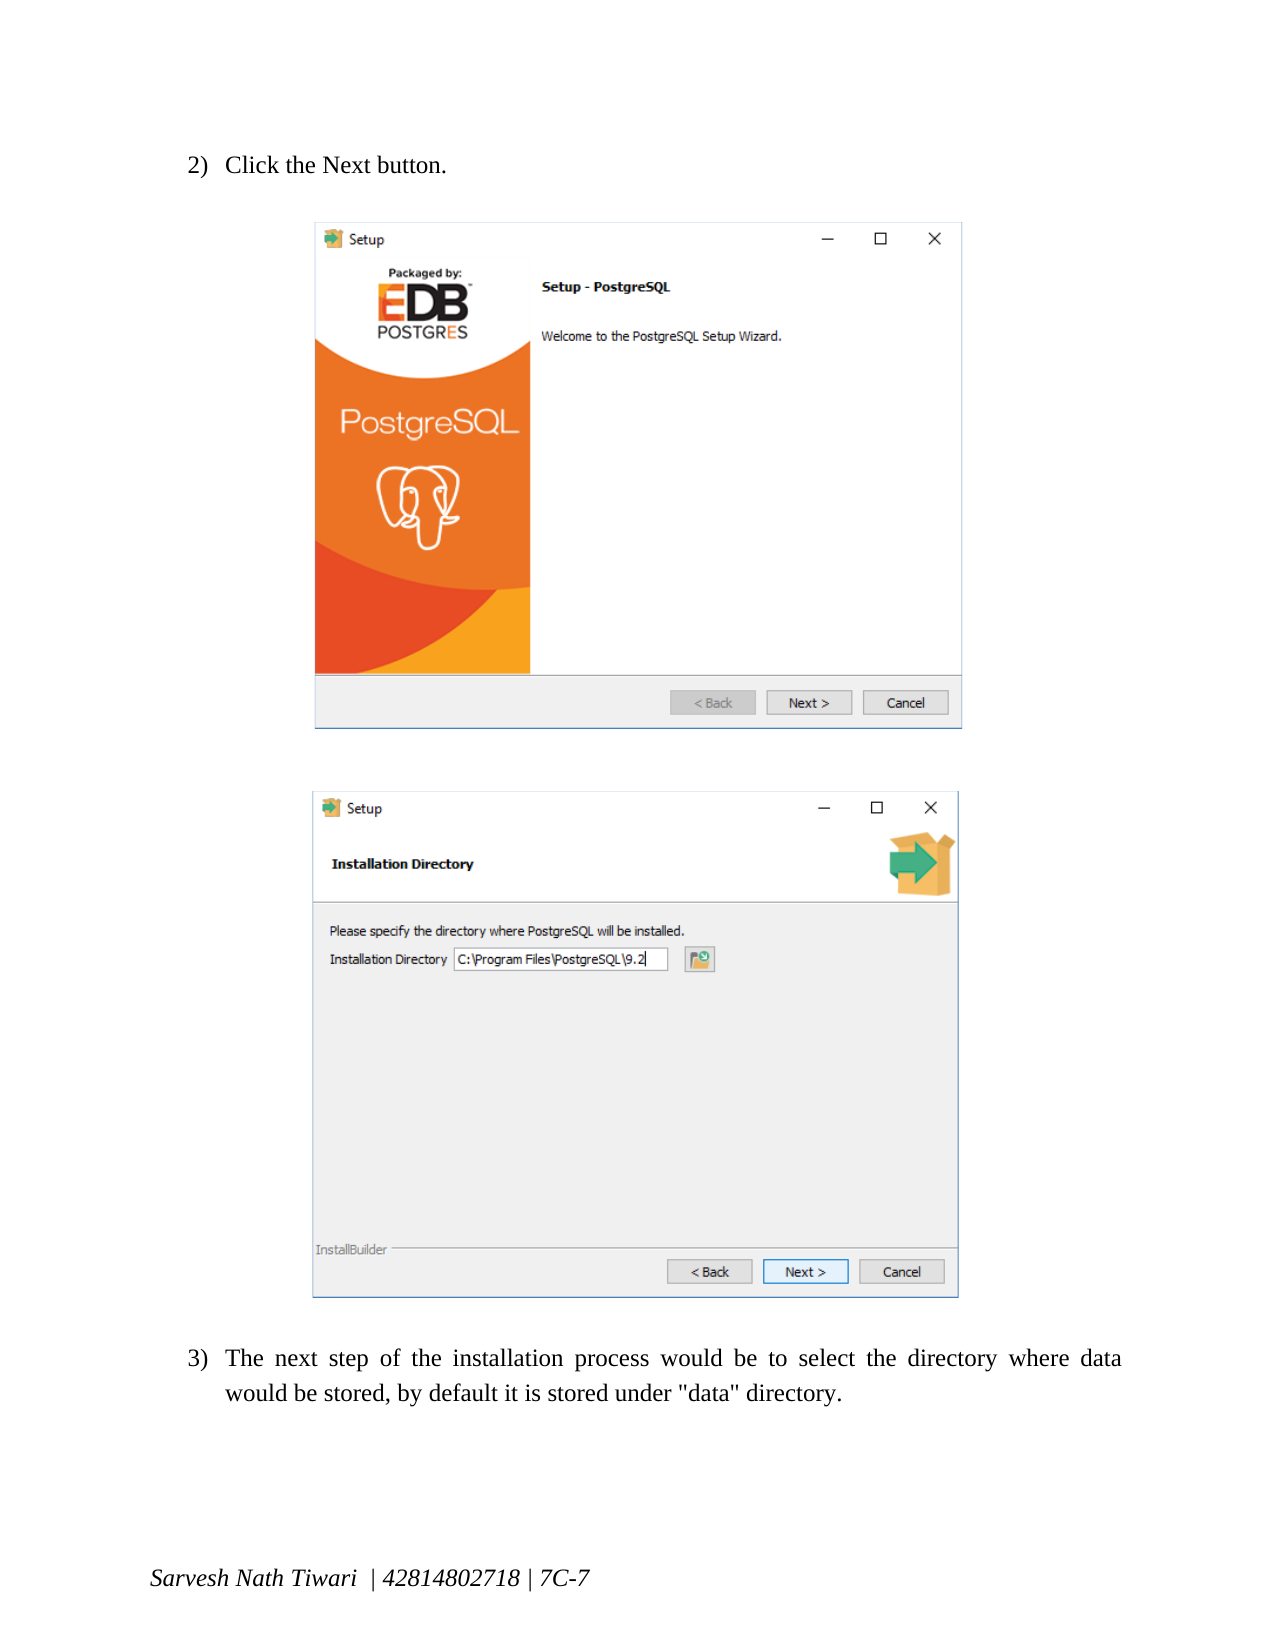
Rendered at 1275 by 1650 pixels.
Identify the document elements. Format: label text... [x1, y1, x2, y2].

picture [314, 222, 963, 729]
picture [312, 791, 959, 1298]
list Click the Next button. [187, 151, 1237, 179]
list The next step of the installation process would be to select the directory where data would be stored, by default it is stored under "data" directory. [187, 1343, 1124, 1406]
